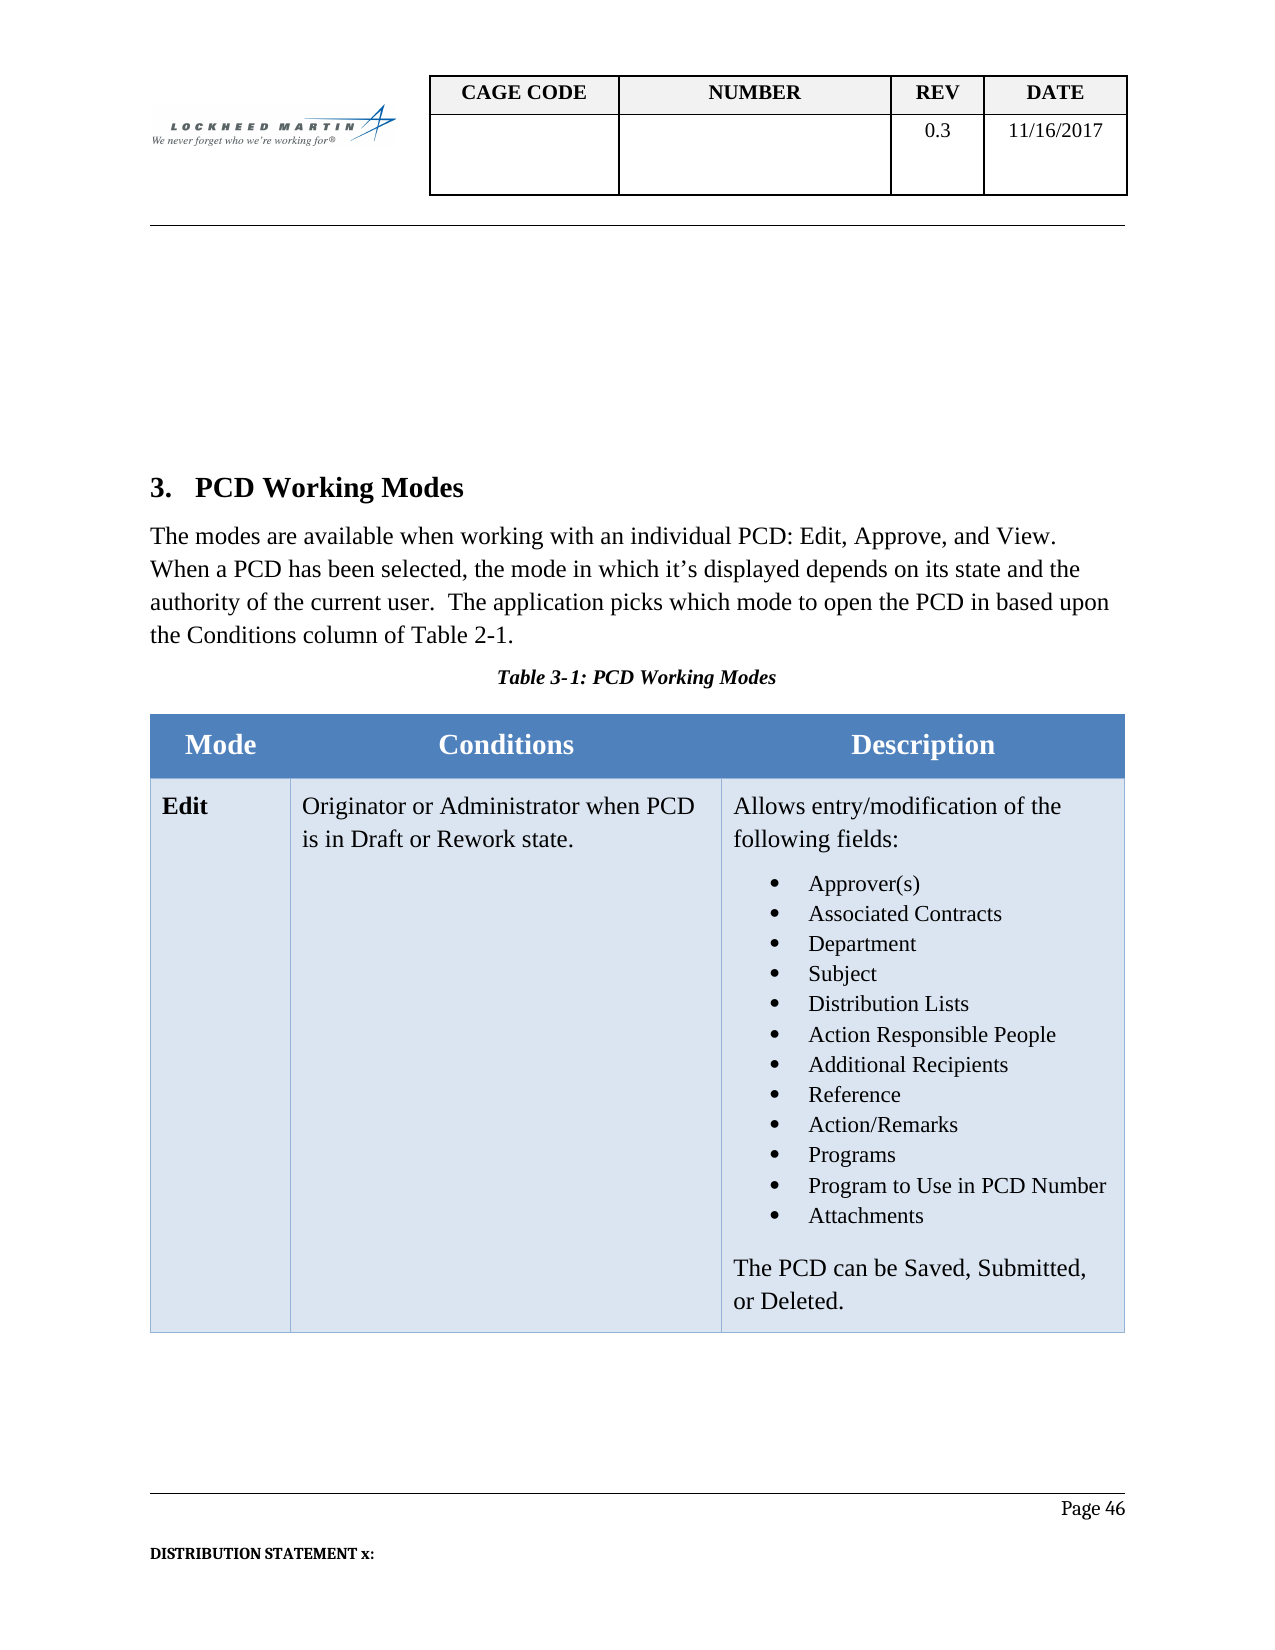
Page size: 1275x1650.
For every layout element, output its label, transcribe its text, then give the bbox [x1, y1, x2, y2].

text The modes are available when working with an individual PCD: Edit, Approve, and View. When a PCD has been selected, the mode in which it’s displayed depends on its state and the authority of the current user. The application picks which mode to open the PCD in based upon the Conditions column of Table 2-1. [150, 521, 1125, 648]
table_header Description [722, 715, 1124, 778]
table_header Mode [151, 715, 290, 778]
table_cell Allows entry/modification of the following fields: Approver(s) Associated Contracts Department Subject Distribution Lists Action Responsible People Additional Recipients Reference Action/Remarks Programs Program to Use in PCD Number Attachments The PCD can be Saved, Submitted, or Deleted. [722, 779, 1124, 1332]
table_header Conditions [291, 715, 721, 778]
subtitle PCD Working Modes [150, 470, 1125, 503]
table_cell Originator or Administrator when PCD is in Draft or Rework state. [291, 779, 721, 1332]
picture [152, 104, 397, 146]
table_cell Edit [151, 779, 290, 1332]
